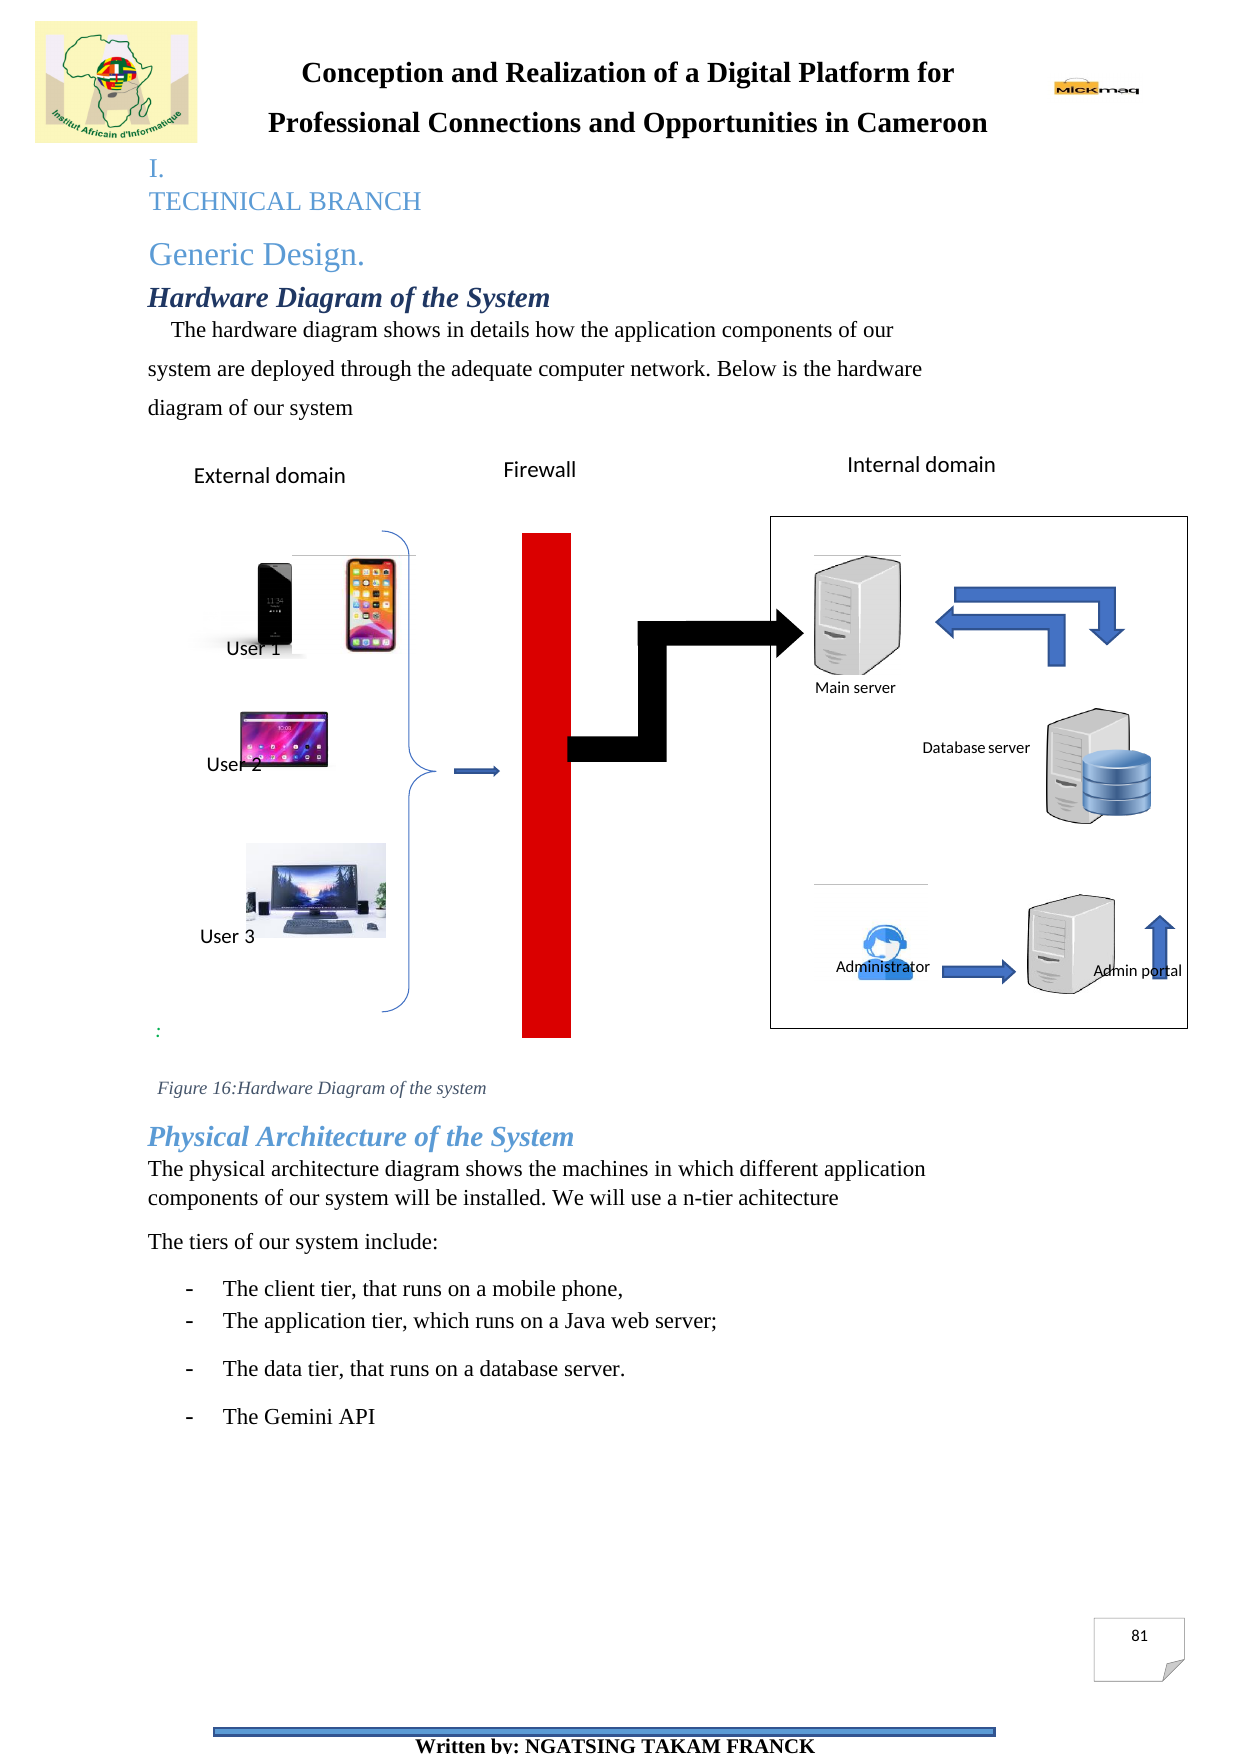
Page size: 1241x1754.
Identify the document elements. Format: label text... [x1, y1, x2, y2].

picture [246, 843, 386, 938]
subtitle Hardware Diagram of the System [147, 280, 1093, 314]
picture [1047, 73, 1143, 103]
subtitle Physical Architecture of the System [147, 1119, 1093, 1153]
picture [1046, 708, 1151, 824]
picture [186, 555, 408, 659]
text The hardware diagram shows in details how the application components of our system are deployed through the adequate computer network. Below is the hardware diagram of our system [148, 316, 954, 421]
text Generic Design. [149, 234, 1093, 273]
picture [410, 555, 416, 654]
picture [813, 555, 901, 675]
list The client tier, that runs on a mobile phone, [185, 1273, 847, 1302]
picture [1027, 894, 1115, 994]
text The physical architecture diagram shows the machines in which different application components of our system will be installed. We will use a n-tier achitecture [148, 1155, 954, 1210]
picture [246, 931, 252, 938]
subtitle I. TECHNICAL BRANCH [149, 152, 968, 216]
list The Gemini API [185, 1401, 847, 1429]
text The tiers of our system include: [148, 1228, 1050, 1254]
list The application tier, which runs on a Java web server; [185, 1305, 847, 1333]
list The data tier, that runs on a database server. [185, 1353, 847, 1381]
picture [813, 884, 928, 981]
picture [35, 21, 198, 143]
picture [231, 699, 336, 771]
